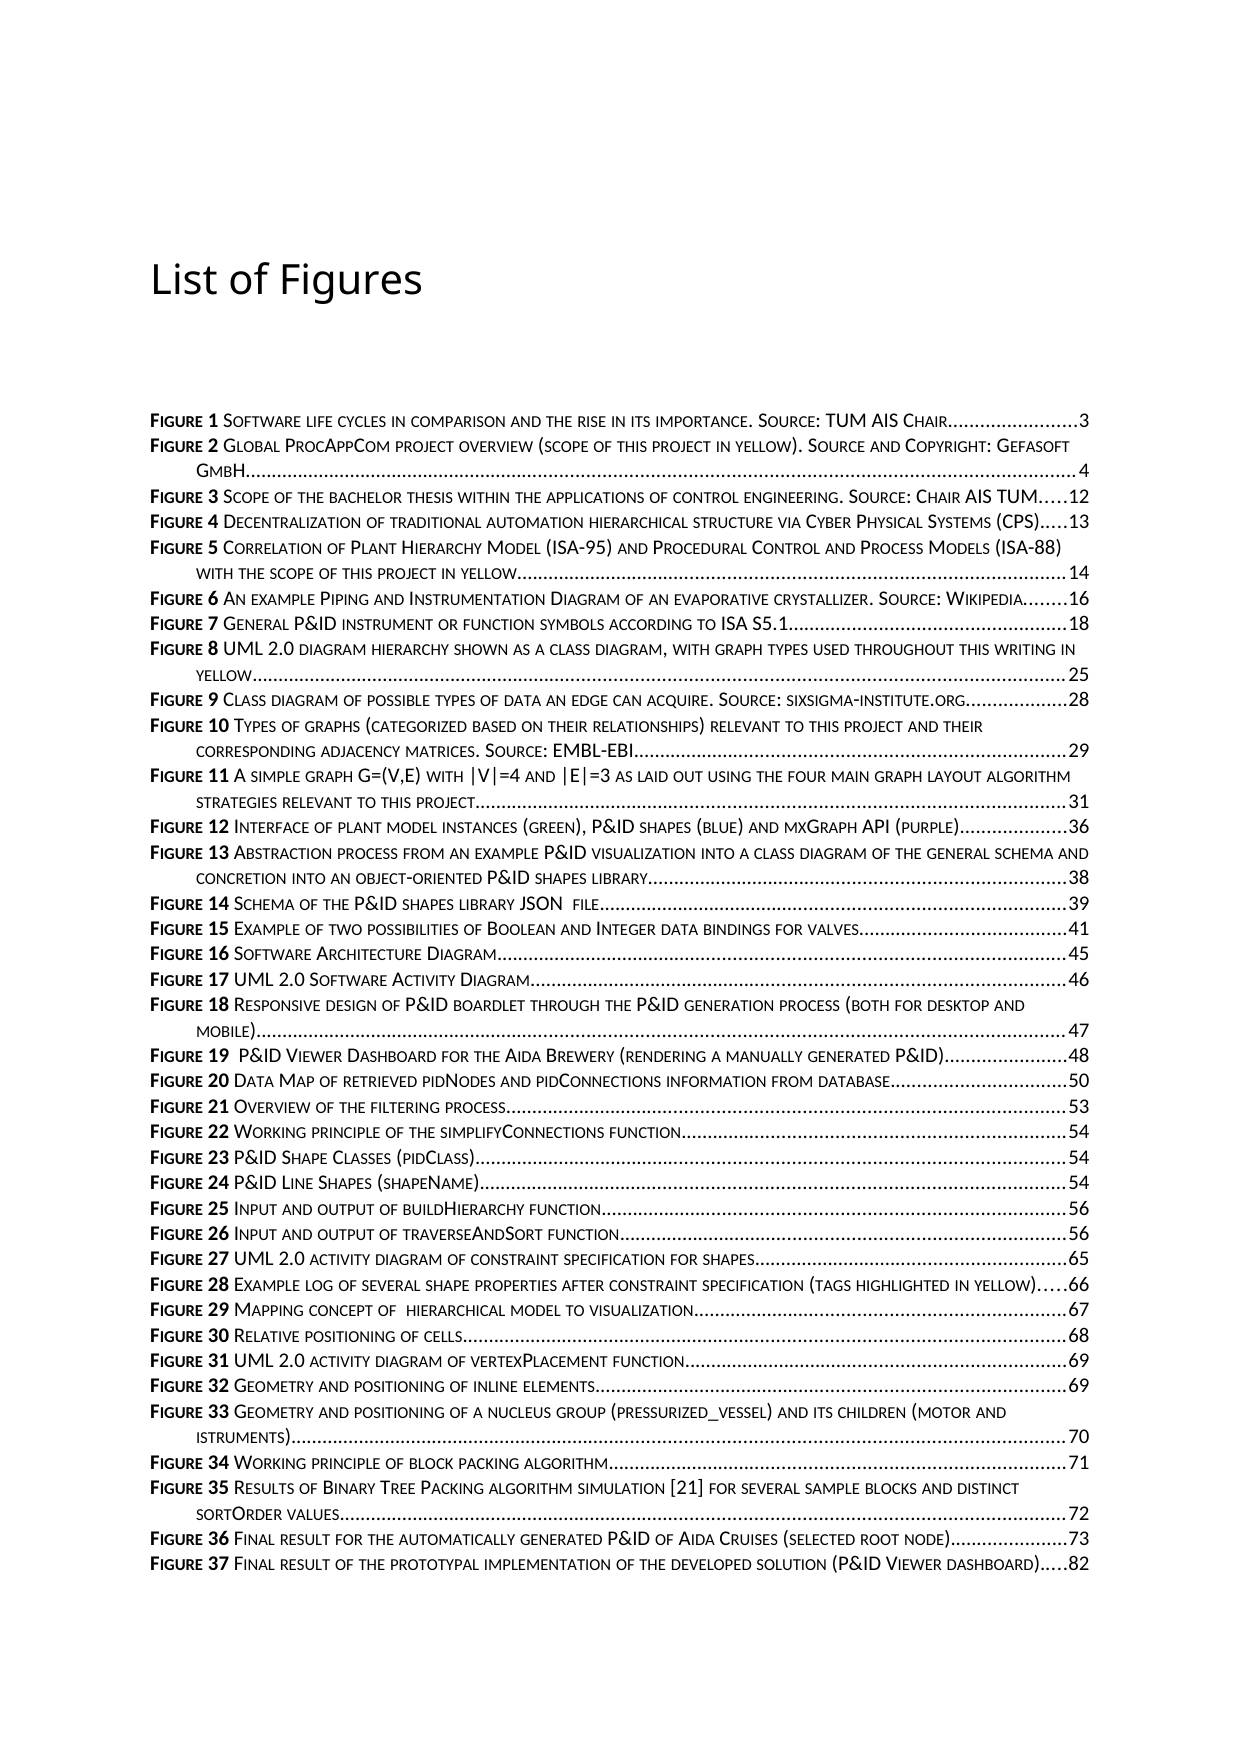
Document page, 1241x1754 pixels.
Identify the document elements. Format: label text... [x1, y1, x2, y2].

text Figure 1 Software life cycles in comparison and the rise in its importance. Source: TUM AIS Chair 3 [150, 407, 1090, 432]
text Figure 25 Input and output of buildHierarchy function. 56 [150, 1195, 1090, 1220]
text Figure 14 Schema of the P&ID shapes library JSON file. 39 [150, 890, 1090, 915]
text Figure 21 Overview of the filtering process. 53 [150, 1093, 1090, 1118]
text Figure 15 Example of two possibilities of Boolean and Integer data bindings for valves. 41 [150, 915, 1090, 941]
text Figure 33 Geometry and positioning of a nucleus group (pressurized_vessel) and its children (motor and istruments). 70 [150, 1398, 1090, 1449]
text Figure 19 P&ID Viewer Dashboard for the Aida Brewery (rendering a manually generated P&ID). 48 [150, 1042, 1090, 1068]
text Figure 13 Abstraction process from an example P&ID visualization into a class diagram of the general schema and concretion into an object-oriented P&ID shapes library. 38 [150, 839, 1090, 890]
text Figure 36 Final result for the automatically generated P&ID of Aida Cruises (selected root node). 73 [150, 1525, 1090, 1551]
text Figure 32 Geometry and positioning of inline elements. 69 [150, 1373, 1090, 1398]
text Figure 5 Correlation of Plant Hierarchy Model (ISA-95) and Procedural Control and Process Models (ISA-88) with the scope of this project in yellow. 14 [150, 534, 1090, 585]
text Figure 24 P&ID Line Shapes (shapeName). 54 [150, 1169, 1090, 1195]
text Figure 20 Data Map of retrieved pidNodes and pidConnections information from database. 50 [150, 1068, 1090, 1093]
text Figure 4 Decentralization of traditional automation hierarchical structure via Cyber Physical Systems (CPS). 13 [150, 508, 1090, 534]
text Figure 26 Input and output of traverseAndSort function. 56 [150, 1220, 1090, 1246]
text Figure 16 Software Architecture Diagram. 45 [150, 941, 1090, 966]
text Figure 31 UML 2.0 activity diagram of vertexPlacement function. 69 [150, 1347, 1090, 1373]
text Figure 10 Types of graphs (categorized based on their relationships) relevant to this project and their corresponding adjacency matrices. Source: EMBL-EBI 29 [150, 712, 1090, 763]
text Figure 37 Final result of the prototypal implementation of the developed solution (P&ID Viewer dashboard). 82 [150, 1551, 1090, 1576]
text Figure 28 Example log of several shape properties after constraint specification (tags highlighted in yellow) 66 [150, 1271, 1090, 1296]
text Figure 7 General P&ID instrument or function symbols according to ISA S5.1 18 [150, 610, 1090, 636]
text Figure 34 Working principle of block packing algorithm. 71 [150, 1449, 1090, 1474]
text Figure 27 UML 2.0 activity diagram of constraint specification for shapes. 65 [150, 1246, 1090, 1271]
text Figure 17 UML 2.0 Software Activity Diagram. 46 [150, 966, 1090, 991]
text Figure 35 Results of Binary Tree Packing algorithm simulation [21] for several sample blocks and distinct sortOrder values. 72 [150, 1474, 1090, 1525]
text Figure 2 Global ProcAppCom project overview (scope of this project in yellow). Source and Copyright: Gefasoft GmbH 4 [150, 432, 1090, 483]
text Figure 6 An example Piping and Instrumentation Diagram of an evaporative crystallizer. Source: Wikipedia 16 [150, 585, 1090, 610]
text Figure 22 Working principle of the simplifyConnections function. 54 [150, 1118, 1090, 1144]
text Figure 30 Relative positioning of cells. 68 [150, 1322, 1090, 1347]
text Figure 29 Mapping concept of hierarchical model to visualization. 67 [150, 1296, 1090, 1322]
list List of Figures [150, 250, 1077, 307]
text Figure 3 Scope of the bachelor thesis within the applications of control engineering. Source: Chair AIS TUM 12 [150, 483, 1090, 508]
text Figure 9 Class diagram of possible types of data an edge can acquire. Source: sixsigma-institute.org 28 [150, 686, 1090, 712]
text Figure 18 Responsive design of P&ID boardlet through the P&ID generation process (both for desktop and mobile). 47 [150, 991, 1090, 1042]
text Figure 8 UML 2.0 diagram hierarchy shown as a class diagram, with graph types used throughout this writing in yellow. 25 [150, 636, 1090, 686]
text Figure 23 P&ID Shape Classes (pidClass). 54 [150, 1144, 1090, 1169]
text Figure 11 A simple graph G=(V,E) with |V|=4 and |E|=3 as laid out using the four main graph layout algorithm strategies relevant to this project. 31 [150, 763, 1090, 813]
text Figure 12 Interface of plant model instances (green), P&ID shapes (blue) and mxGraph API (purple). 36 [150, 813, 1090, 839]
